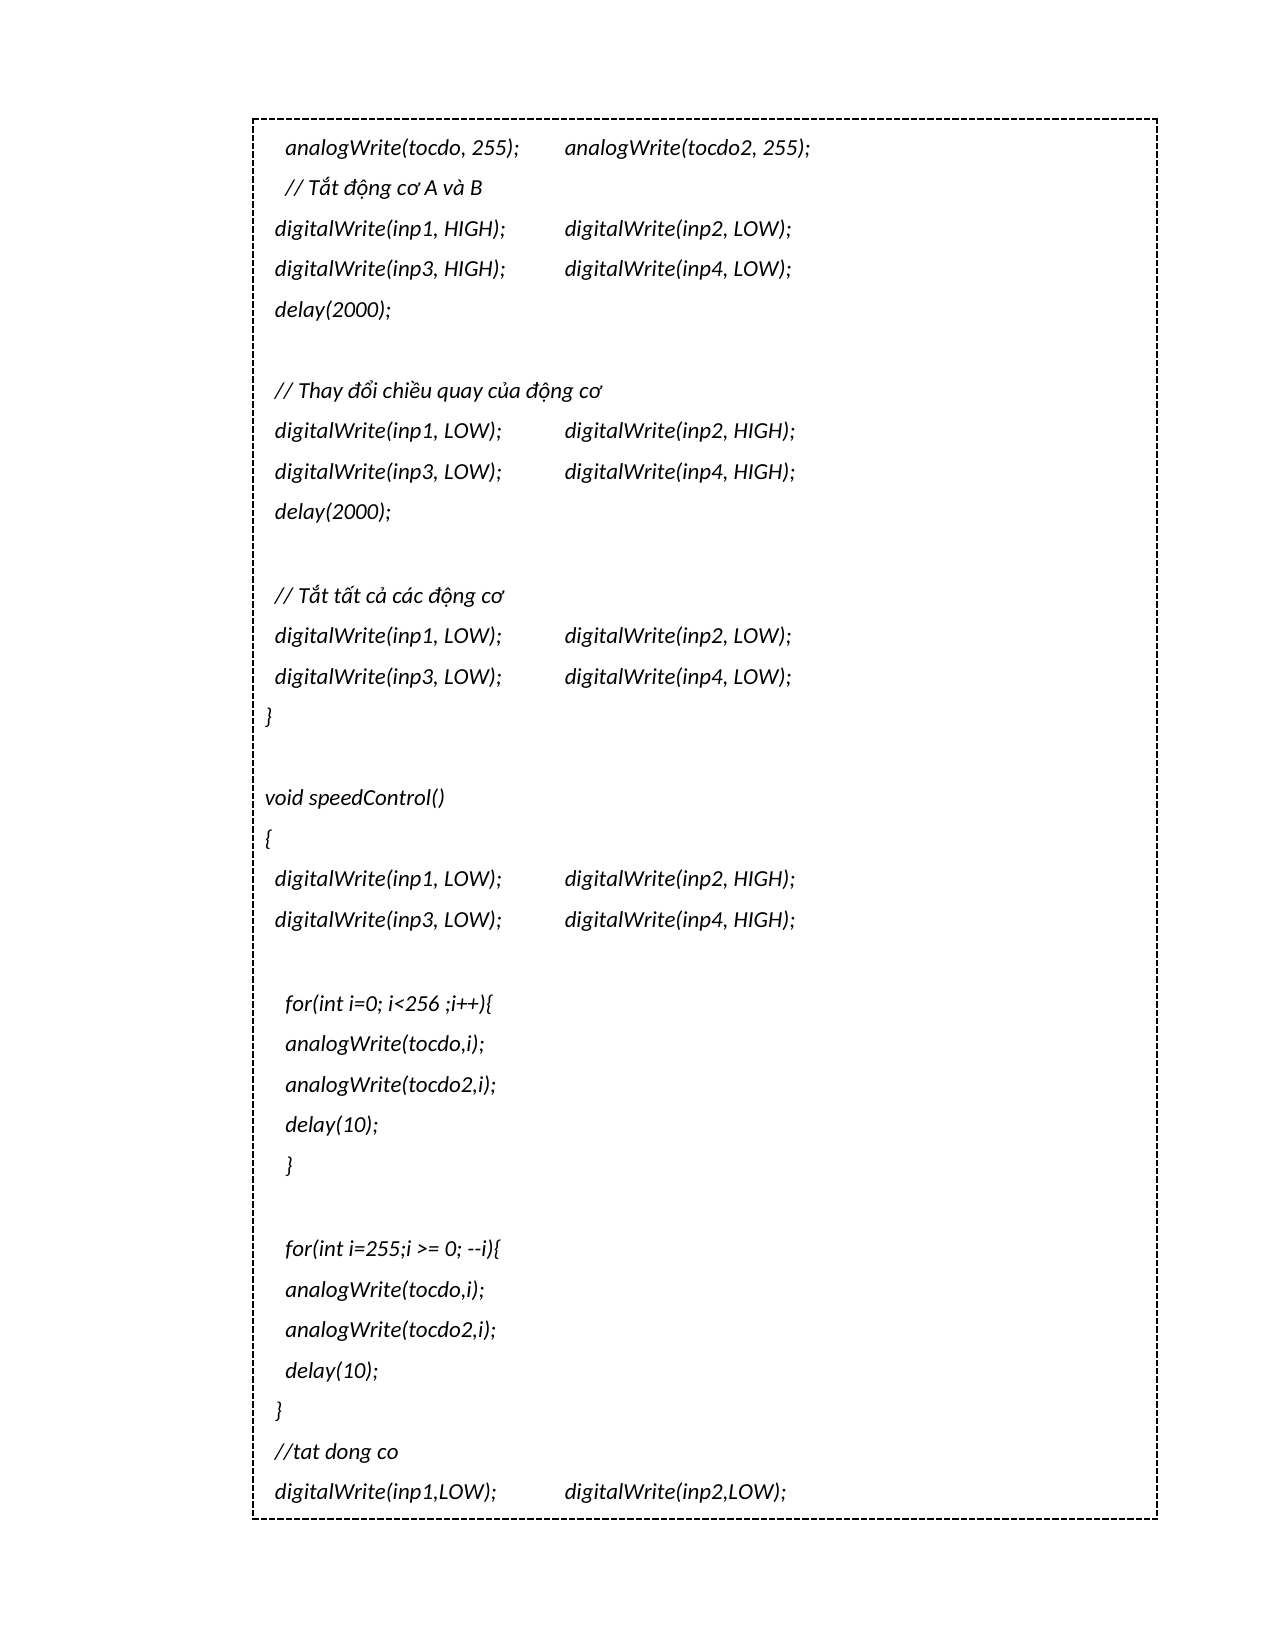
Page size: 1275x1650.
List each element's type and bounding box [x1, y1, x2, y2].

table_header [253, 118, 1157, 1518]
